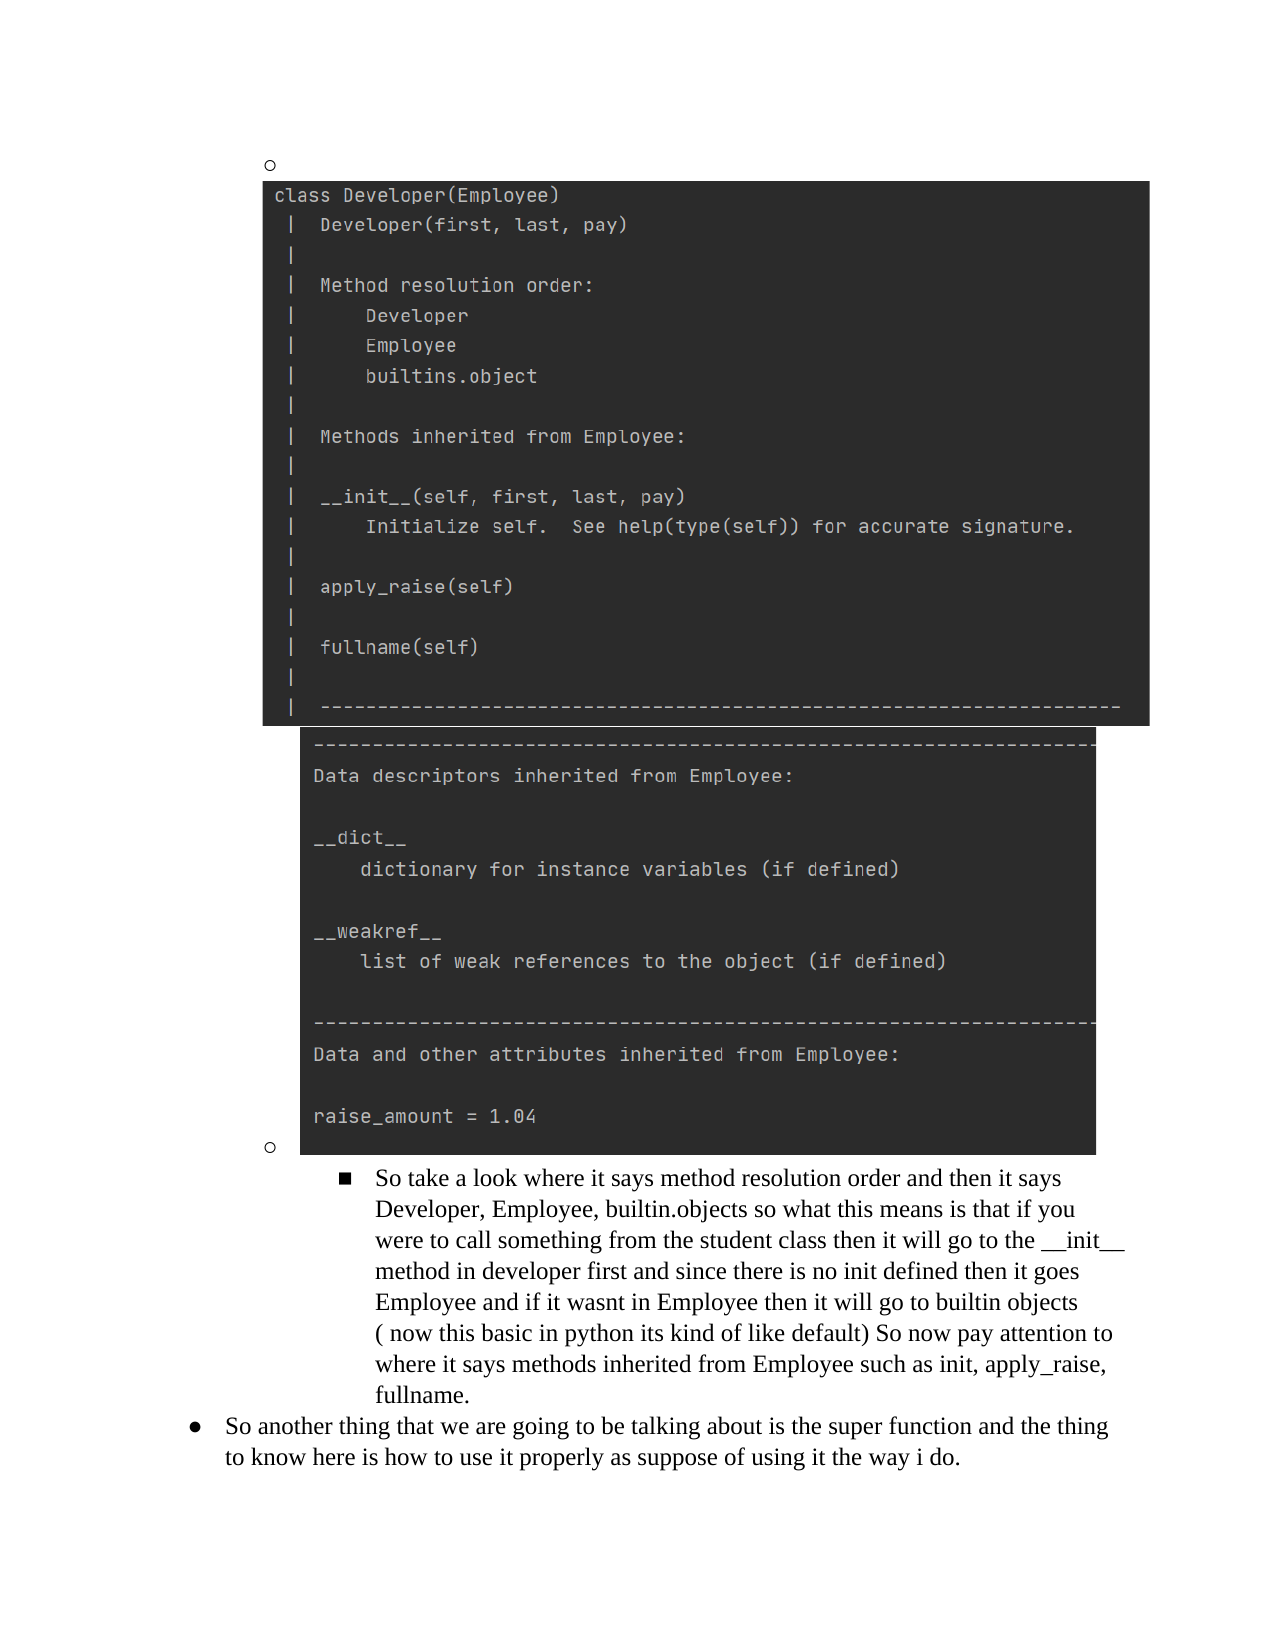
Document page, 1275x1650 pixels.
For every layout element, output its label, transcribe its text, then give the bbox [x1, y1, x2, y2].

list So take a look where it says method resolution order and then it says Developer, Employee, builtin.objects so what this means is that if you were to call something from the student class then it will go to the __init__ method in developer first and since there is no init defined then it goes Employee and if it wasnt in Employee then it will go to builtin objects ( now this basic in python its kind of like default) So now pay attention to where it says methods inherited from Employee such as init, apply_raise, fullname. [337, 1163, 1125, 1409]
list So another thing that we are going to be talking about is the super function and the thing to know here is how to use it properly as suppose of using it the way i do. [187, 1411, 1125, 1471]
picture [262, 181, 1150, 726]
picture [300, 727, 1097, 1155]
